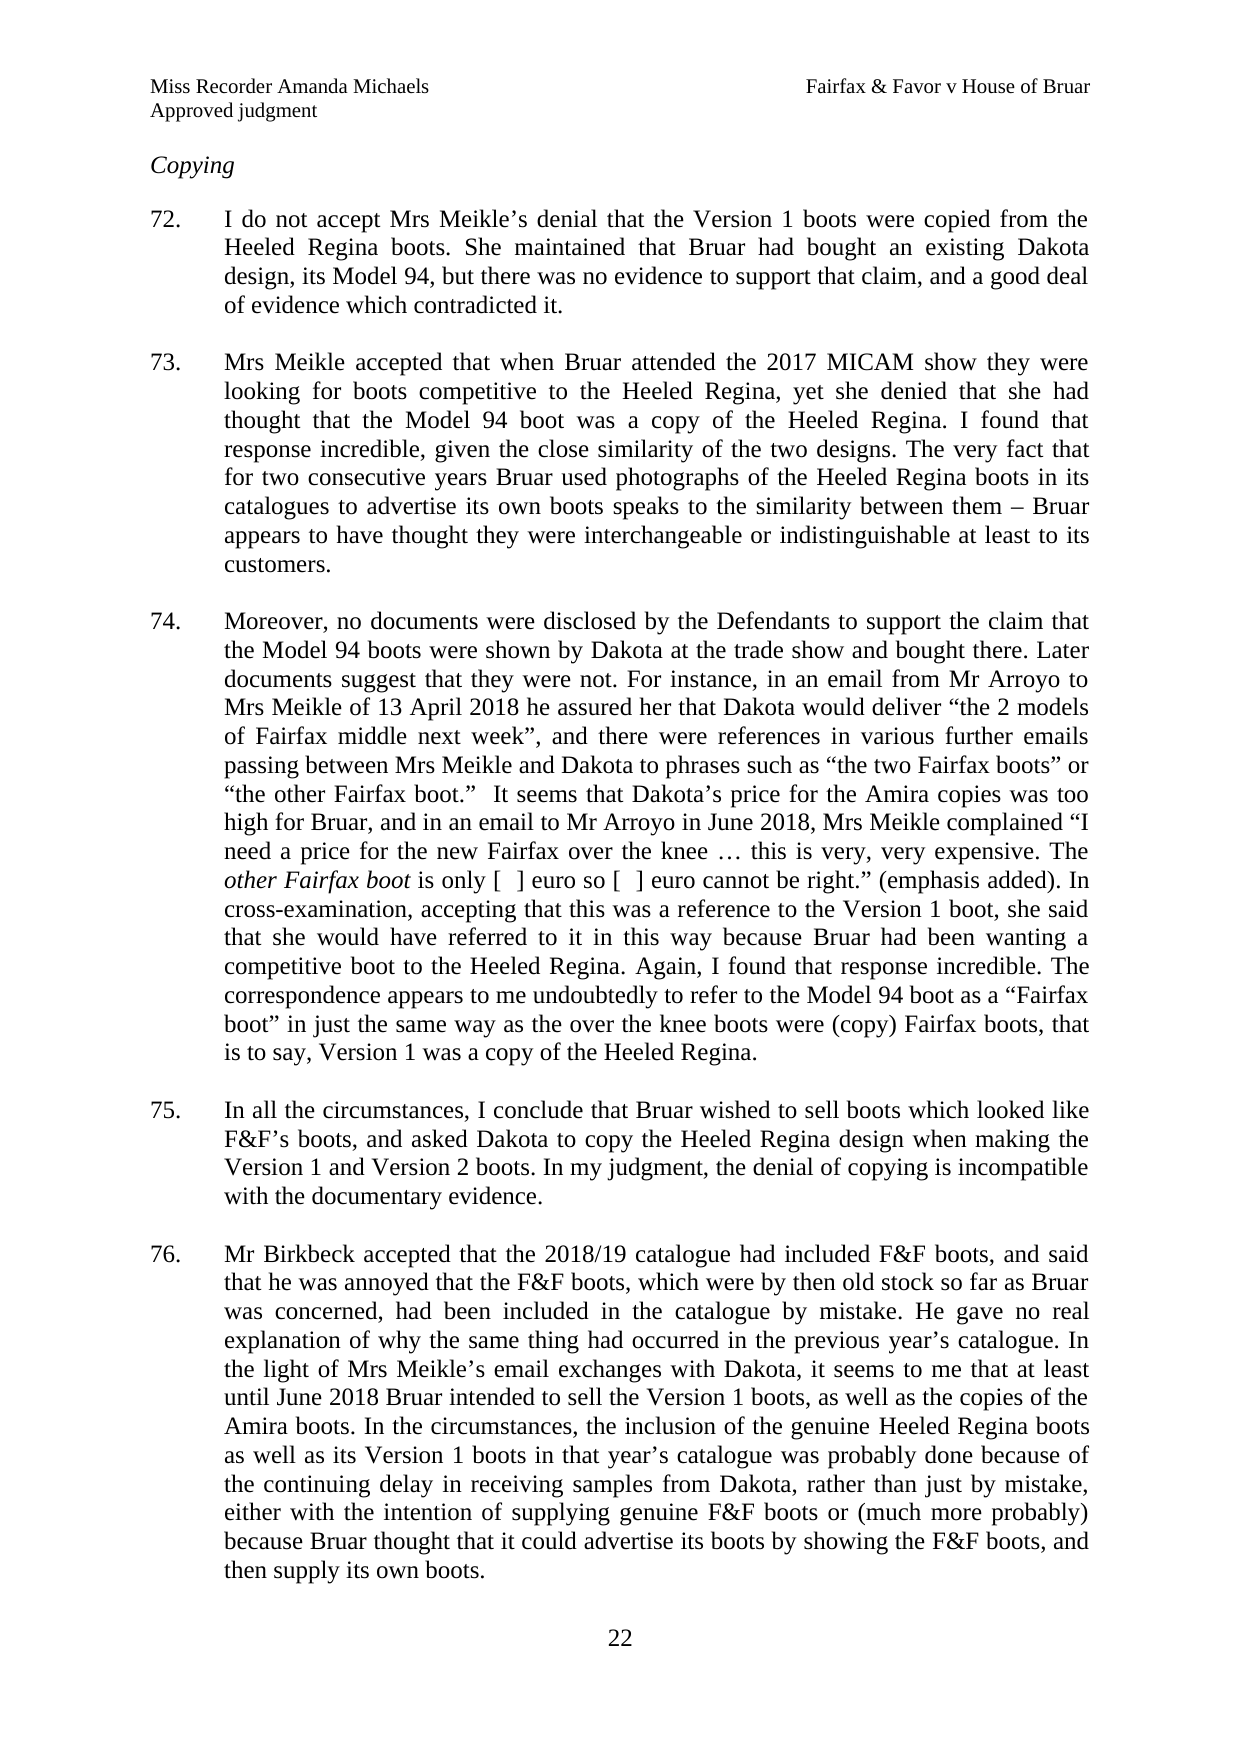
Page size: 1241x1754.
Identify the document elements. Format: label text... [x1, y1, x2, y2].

text Copying [150, 150, 1090, 179]
list Mrs Meikle accepted that when Bruar attended the 2017 MICAM show they were looking for boots competitive to the Heeled Regina, yet she denied that she had thought that the Model 94 boot was a copy of the Heeled Regina. I found that response incredible, given the close similarity of the two designs. The very fact that for two consecutive years Bruar used photographs of the Heeled Regina boots in its catalogues to advertise its own boots speaks to the similarity between them – Bruar appears to have thought they were interchangeable or indistinguishable at least to its customers. [150, 347, 1090, 577]
list Mr Birkbeck accepted that the 2018/19 catalogue had included F&F boots, and said that he was annoyed that the F&F boots, which were by then old stock so far as Bruar was concerned, had been included in the catalogue by mistake. He gave no real explanation of why the same thing had occurred in the previous year’s catalogue. In the light of Mrs Meikle’s email exchanges with Dakota, it seems to me that at least until June 2018 Bruar intended to sell the Version 1 boots, as well as the copies of the Amira boots. In the circumstances, the inclusion of the genuine Heeled Regina boots as well as its Version 1 boots in that year’s catalogue was probably done because of the continuing delay in receiving samples from Dakota, rather than just by mistake, either with the intention of supplying genuine F&F boots or (much more probably) because Bruar thought that it could advertise its boots by showing the F&F boots, and then supply its own boots. [150, 1239, 1090, 1584]
list I do not accept Mrs Meikle’s denial that the Version 1 boots were copied from the Heeled Regina boots. She maintained that Bruar had bought an existing Dakota design, its Model 94, but there was no evidence to support that claim, and a good deal of evidence which contradicted it. [150, 204, 1090, 319]
list In all the circumstances, I conclude that Bruar wished to sell boots which looked like F&F’s boots, and asked Dakota to copy the Heeled Regina design when making the Version 1 and Version 2 boots. In my judgment, the denial of copying is incompatible with the documentary evidence. [150, 1095, 1090, 1210]
list Moreover, no documents were disclosed by the Defendants to support the claim that the Model 94 boots were shown by Dakota at the trade show and bought there. Later documents suggest that they were not. For instance, in an email from Mr Arroyo to Mrs Meikle of 13 April 2018 he assured her that Dakota would deliver “the 2 models of Fairfax middle next week”, and there were references in various further emails passing between Mrs Meikle and Dakota to phrases such as “the two Fairfax boots” or “the other Fairfax boot.” It seems that Dakota’s price for the Amira copies was too high for Bruar, and in an email to Mr Arroyo in June 2018, Mrs Meikle complained “I need a price for the new Fairfax over the knee … this is very, very expensive. The other Fairfax boot is only [ ] euro so [ ] euro cannot be right.” (emphasis added). In cross-examination, accepting that this was a reference to the Version 1 boot, she said that she would have referred to it in this way because Bruar had been wanting a competitive boot to the Heeled Regina. Again, I found that response incredible. The correspondence appears to me undoubtedly to refer to the Model 94 boot as a “Fairfax boot” in just the same way as the over the knee boots were (copy) Fairfax boots, that is to say, Version 1 was a copy of the Heeled Regina. [150, 606, 1090, 1066]
